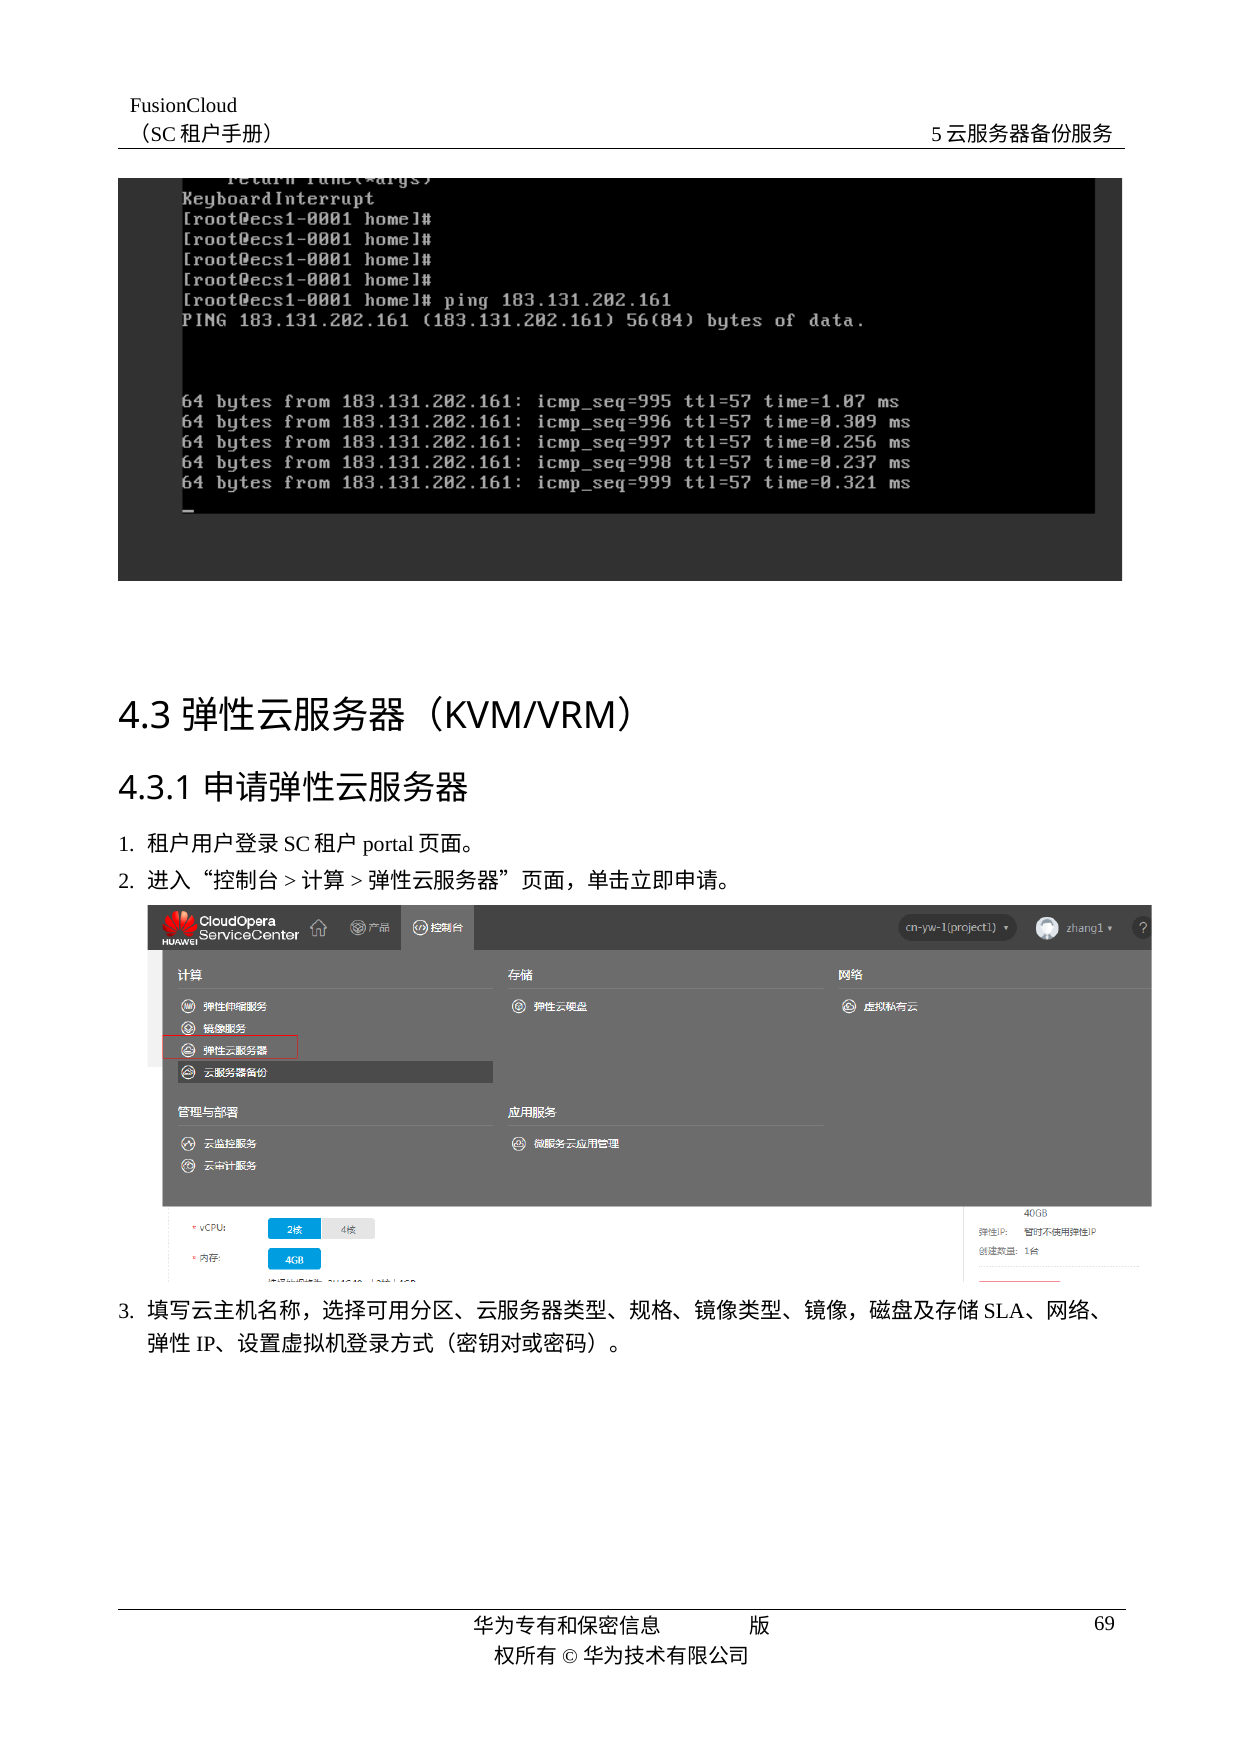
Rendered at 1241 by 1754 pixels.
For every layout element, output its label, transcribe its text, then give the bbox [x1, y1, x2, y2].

subtitle 弹性云服务器（KVM/VRM） [118, 685, 1122, 740]
picture [147, 905, 1152, 1282]
subtitle 申请弹性云服务器 [118, 761, 1122, 809]
list 租户用户登录SC租户portal页面。 [118, 826, 1122, 858]
picture [118, 178, 1123, 581]
list 进入“控制台 > 计算 > 弹性云服务器”页面，单击立即申请。 [118, 862, 1122, 895]
list 填写云主机名称，选择可用分区、云服务器类型、规格、镜像类型、镜像，磁盘及存储SLA、网络、弹性IP、设置虚拟机登录方式（密钥对或密码）。 [118, 1293, 1122, 1358]
